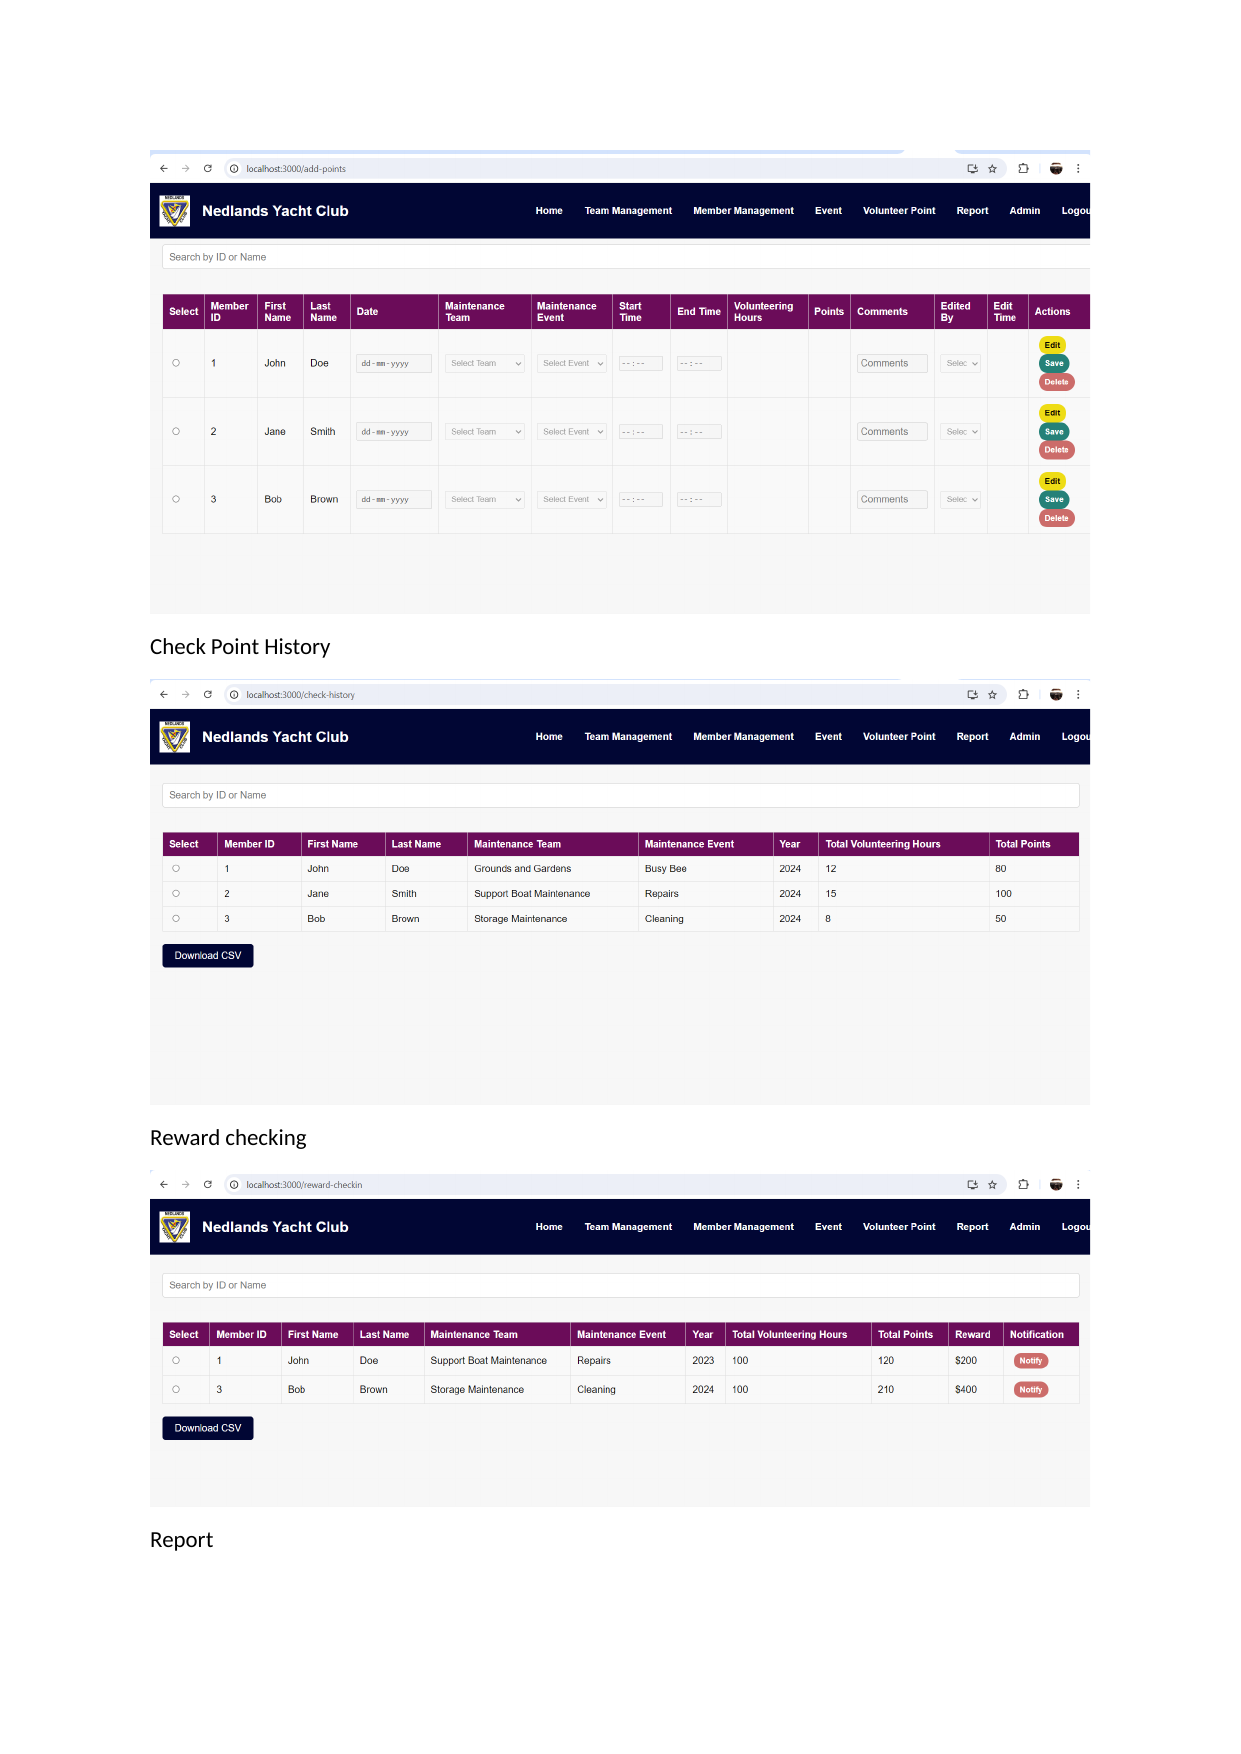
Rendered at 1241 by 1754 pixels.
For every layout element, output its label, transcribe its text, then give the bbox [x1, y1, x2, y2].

picture [150, 1170, 1091, 1507]
text Report [150, 1525, 1090, 1553]
picture [150, 150, 1091, 614]
picture [150, 679, 1091, 1105]
text Check Point History [150, 632, 1090, 660]
text Reward checking [150, 1123, 1090, 1151]
